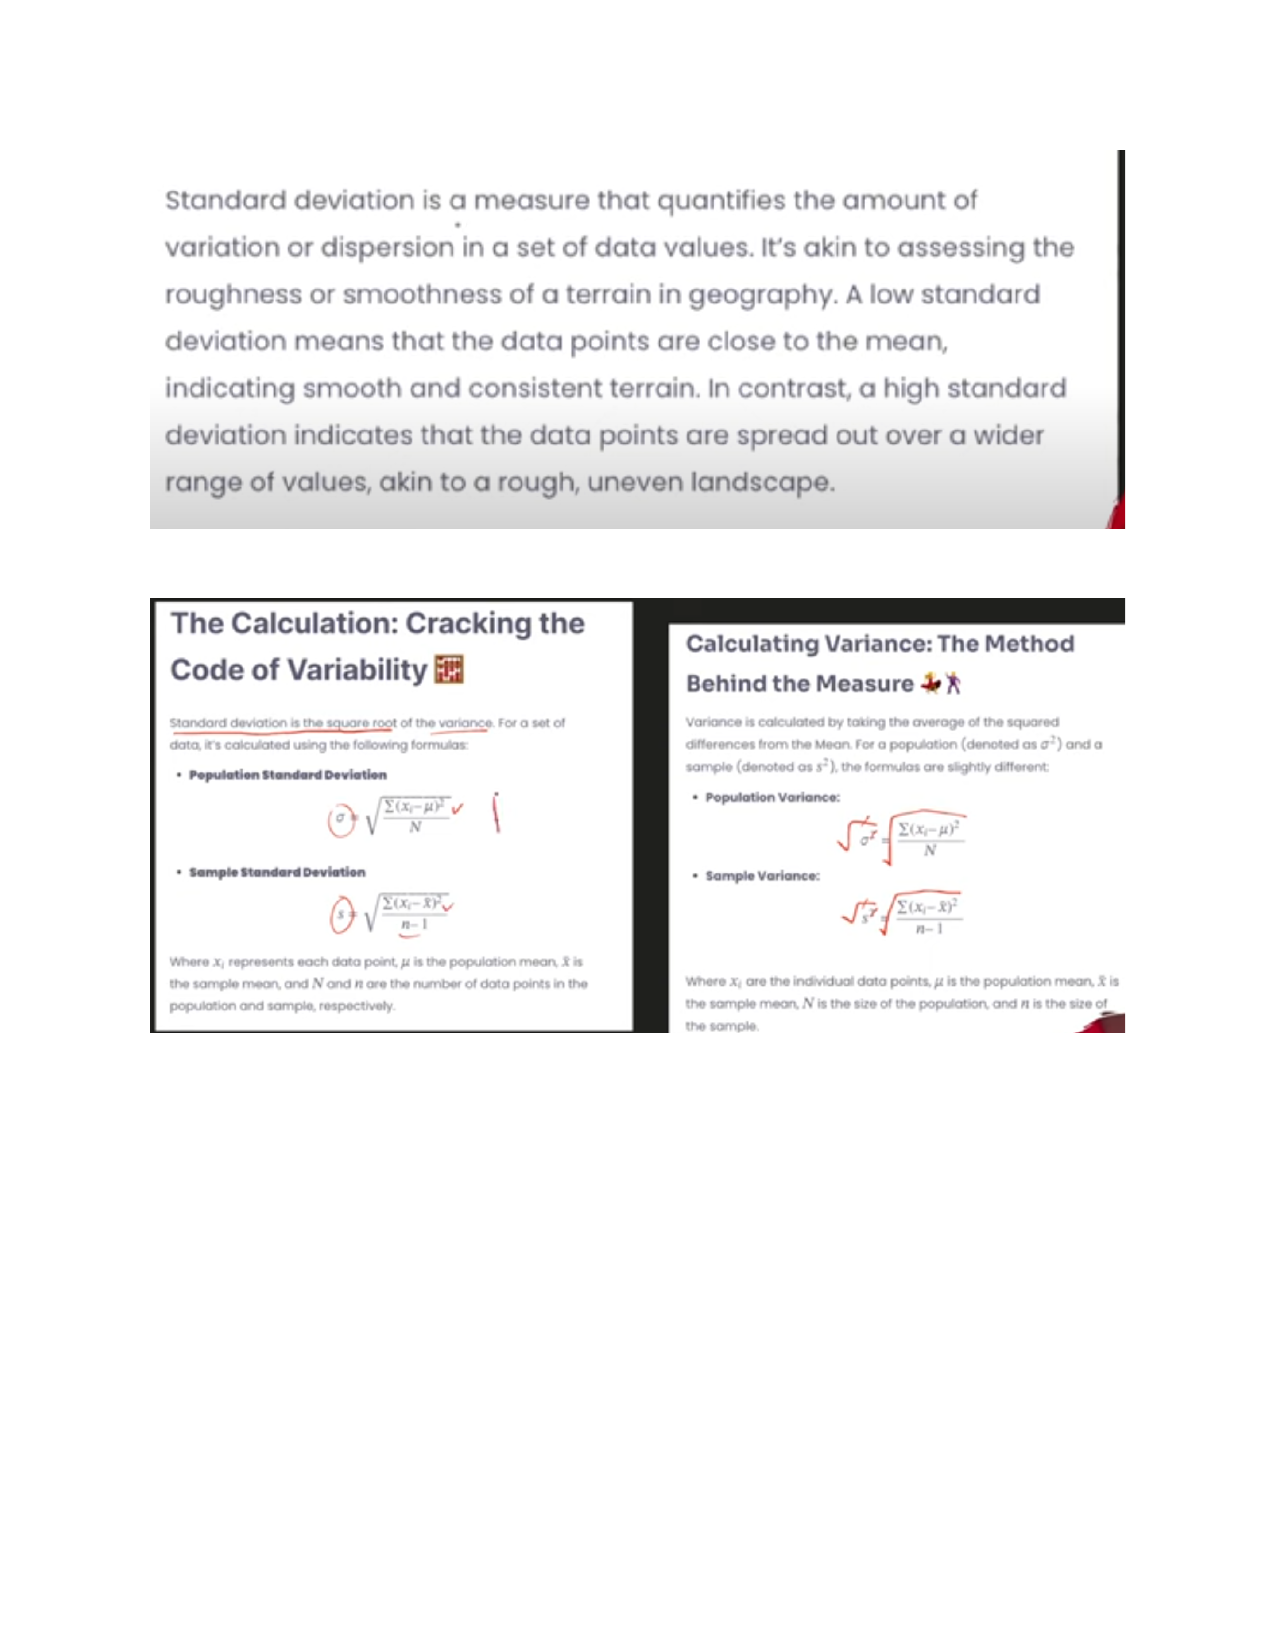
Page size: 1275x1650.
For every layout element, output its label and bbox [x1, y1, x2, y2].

picture [150, 150, 1125, 529]
picture [150, 598, 1125, 1033]
